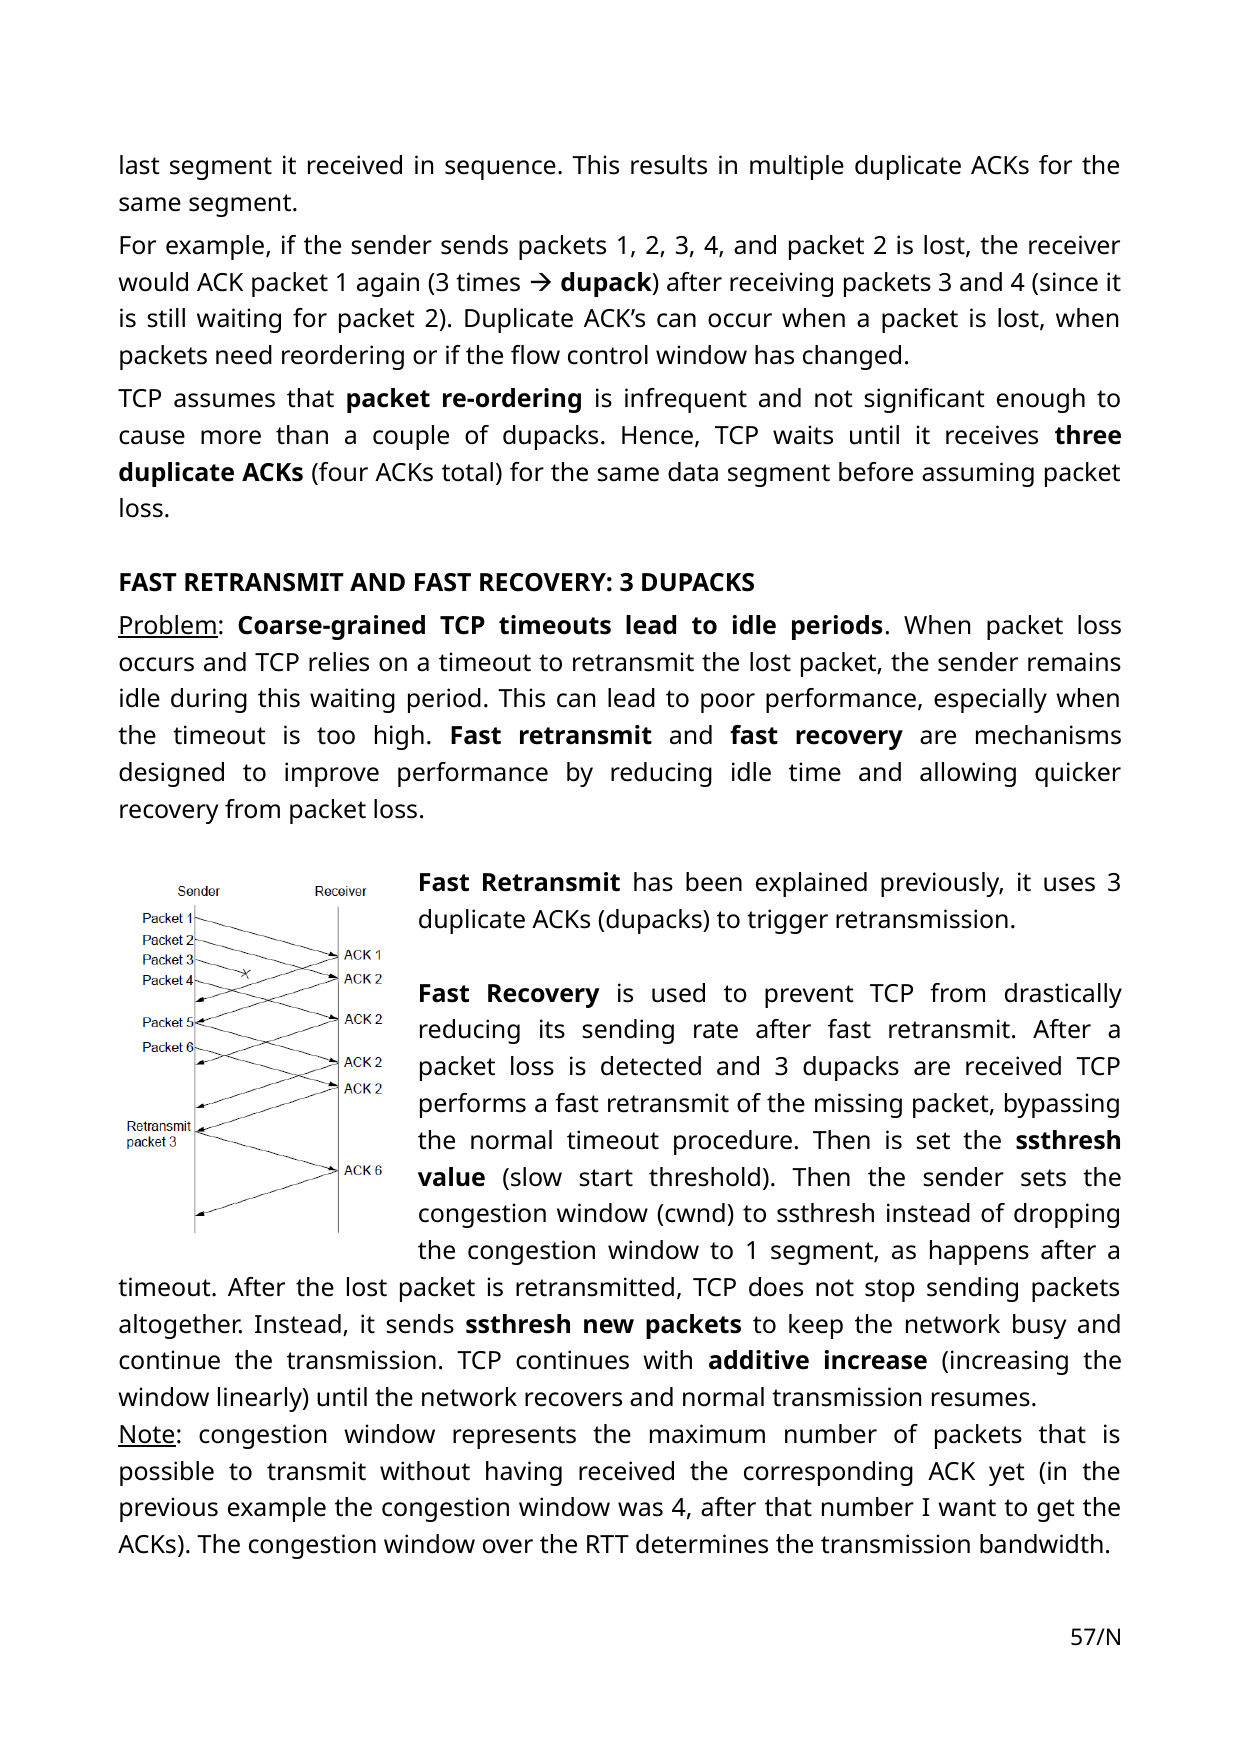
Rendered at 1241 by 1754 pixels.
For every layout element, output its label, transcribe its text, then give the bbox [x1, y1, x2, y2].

text TCP assumes that packet re-ordering is infrequent and not significant enough to cause more than a couple of dupacks. Hence, TCP waits until it receives three duplicate ACKs (four ACKs total) for the same data segment before assuming packet loss. [118, 381, 1122, 525]
picture [118, 869, 399, 1256]
text Fast Recovery is used to prevent TCP from drastically reducing its sending rate after fast retransmit. After a packet loss is detected and 3 dupacks are received TCP performs a fast retransmit of the missing packet, bypassing the normal timeout procedure. Then is set the ssthresh value (slow start threshold). Then the sender sets the congestion window (cwnd) to ssthresh instead of dropping the congestion window to 1 segment, as happens after a timeout. After the lost packet is retransmitted, TCP does not stop sending packets altogether. Instead, it sends ssthresh new packets to keep the network busy and continue the transmission. TCP continues with additive increase (increasing the window linearly) until the network recovers and normal transmission resumes. [118, 975, 1122, 1414]
text Problem: Coarse-grained TCP timeouts lead to idle periods. When packet loss occurs and TCP relies on a timeout to retransmit the lost packet, the sender remains idle during this waiting period. This can lead to poor performance, especially when the timeout is too high. Fast retransmit and fast recovery are mechanisms designed to improve performance by reducing idle time and allowing quicker recovery from packet loss. [118, 608, 1122, 826]
text For example, if the sender sends packets 1, 2, 3, 4, and packet 2 is lost, the receiver would ACK packet 1 again (3 times dupack) after receiving packets 3 and 4 (since it is still waiting for packet 2). Duplicate ACK’s can occur when a packet is lost, when packets need reordering or if the flow control window has changed. [118, 227, 1122, 372]
text Fast Retransmit has been explained previously, it uses 3 duplicate ACKs (dupacks) to trigger retransmission. [118, 865, 1122, 936]
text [118, 148, 1122, 218]
text FAST RETRANSMIT AND FAST RECOVERY: 3 DUPACKS [118, 564, 1122, 599]
text Note: congestion window represents the maximum number of packets that is possible to transmit without having received the corresponding ACK yet (in the previous example the congestion window was 4, after that number I want to get the ACKs). The congestion window over the RTT determines the transmission bandwidth. [118, 1417, 1122, 1561]
